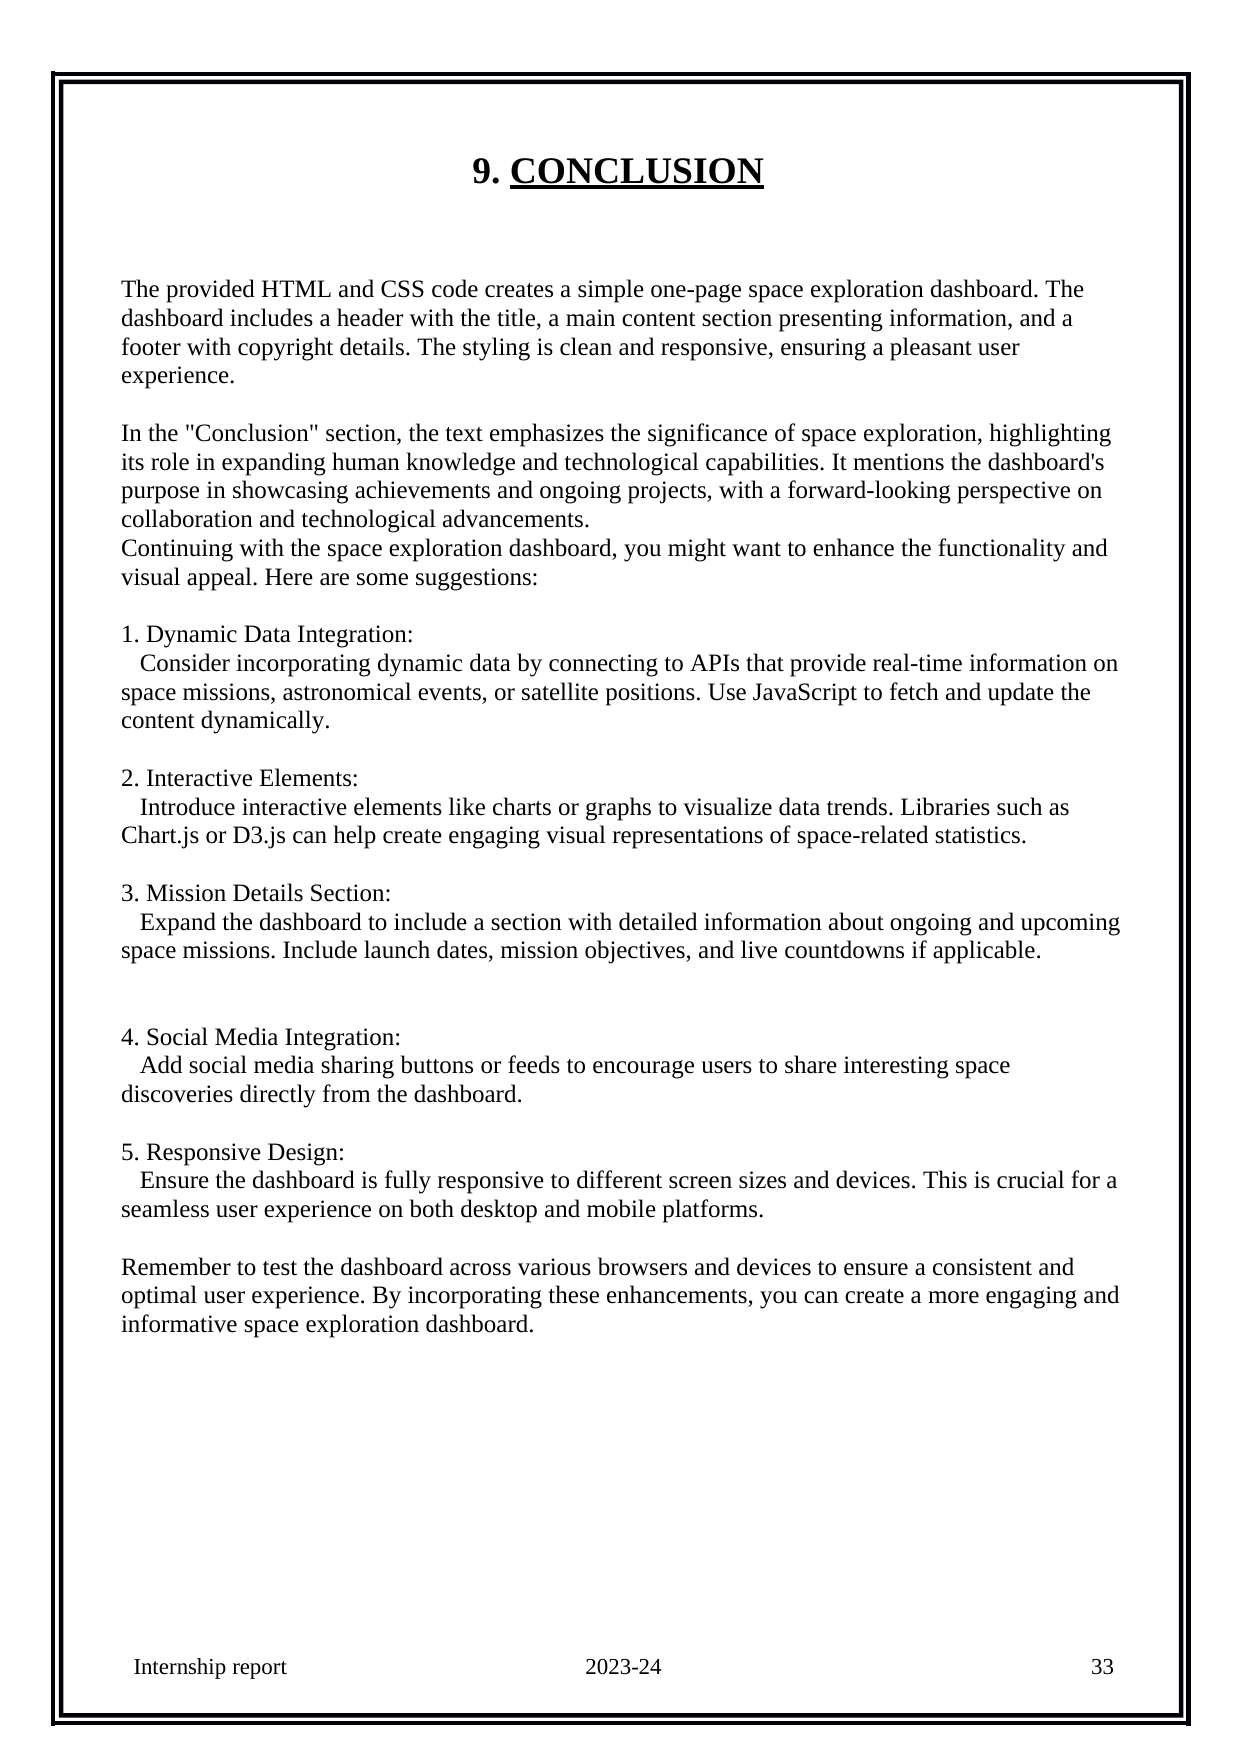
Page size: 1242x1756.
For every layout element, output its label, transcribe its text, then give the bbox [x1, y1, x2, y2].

text Ensure the dashboard is fully responsive to different screen sizes and devices. This is crucial for a seamless user experience on both desktop and mobile platforms. [121, 1166, 1125, 1223]
text 4. Social Media Integration: [121, 1022, 1125, 1051]
text Add social media sharing buttons or feeds to encourage users to share interesting space discoveries directly from the dashboard. [121, 1051, 1125, 1108]
text 3. Mission Details Section: [121, 878, 1125, 907]
text In the "Conclusion" section, the text emphasizes the significance of space exploration, highlighting its role in expanding human knowledge and technological capabilities. It mentions the dashboard's purpose in showcasing achievements and ongoing projects, with a forward-looking perspective on collaboration and technological advancements. [121, 418, 1125, 533]
text Consider incorporating dynamic data by connecting to APIs that provide real-time information on space missions, astronomical events, or satellite positions. Use JavaScript to fetch and update the content dynamically. [121, 648, 1125, 734]
text 1. Dynamic Data Integration: [121, 619, 1125, 648]
text Remember to test the dashboard across various browsers and devices to ensure a consistent and optimal user experience. By incorporating these enhancements, you can create a more engaging and informative space exploration dashboard. [121, 1252, 1125, 1338]
text Continuing with the space exploration dashboard, you might want to enhance the functionality and visual appeal. Here are some suggestions: [121, 533, 1125, 591]
text 5. Responsive Design: [121, 1137, 1125, 1166]
list CONCLUSION [472, 148, 1125, 191]
text 2. Interactive Elements: [121, 763, 1125, 792]
text Expand the dashboard to include a section with detailed information about ongoing and upcoming space missions. Include launch dates, mission objectives, and live countdowns if applicable. [121, 907, 1125, 964]
text The provided HTML and CSS code creates a simple one-page space exploration dashboard. The dashboard includes a header with the title, a main content section presenting information, and a footer with copyright details. The styling is clean and responsive, ensuring a pleasant user experience. [121, 274, 1125, 389]
text Introduce interactive elements like charts or graphs to visualize data trends. Libraries such as Chart.js or D3.js can help create engaging visual representations of space-related statistics. [121, 792, 1125, 849]
